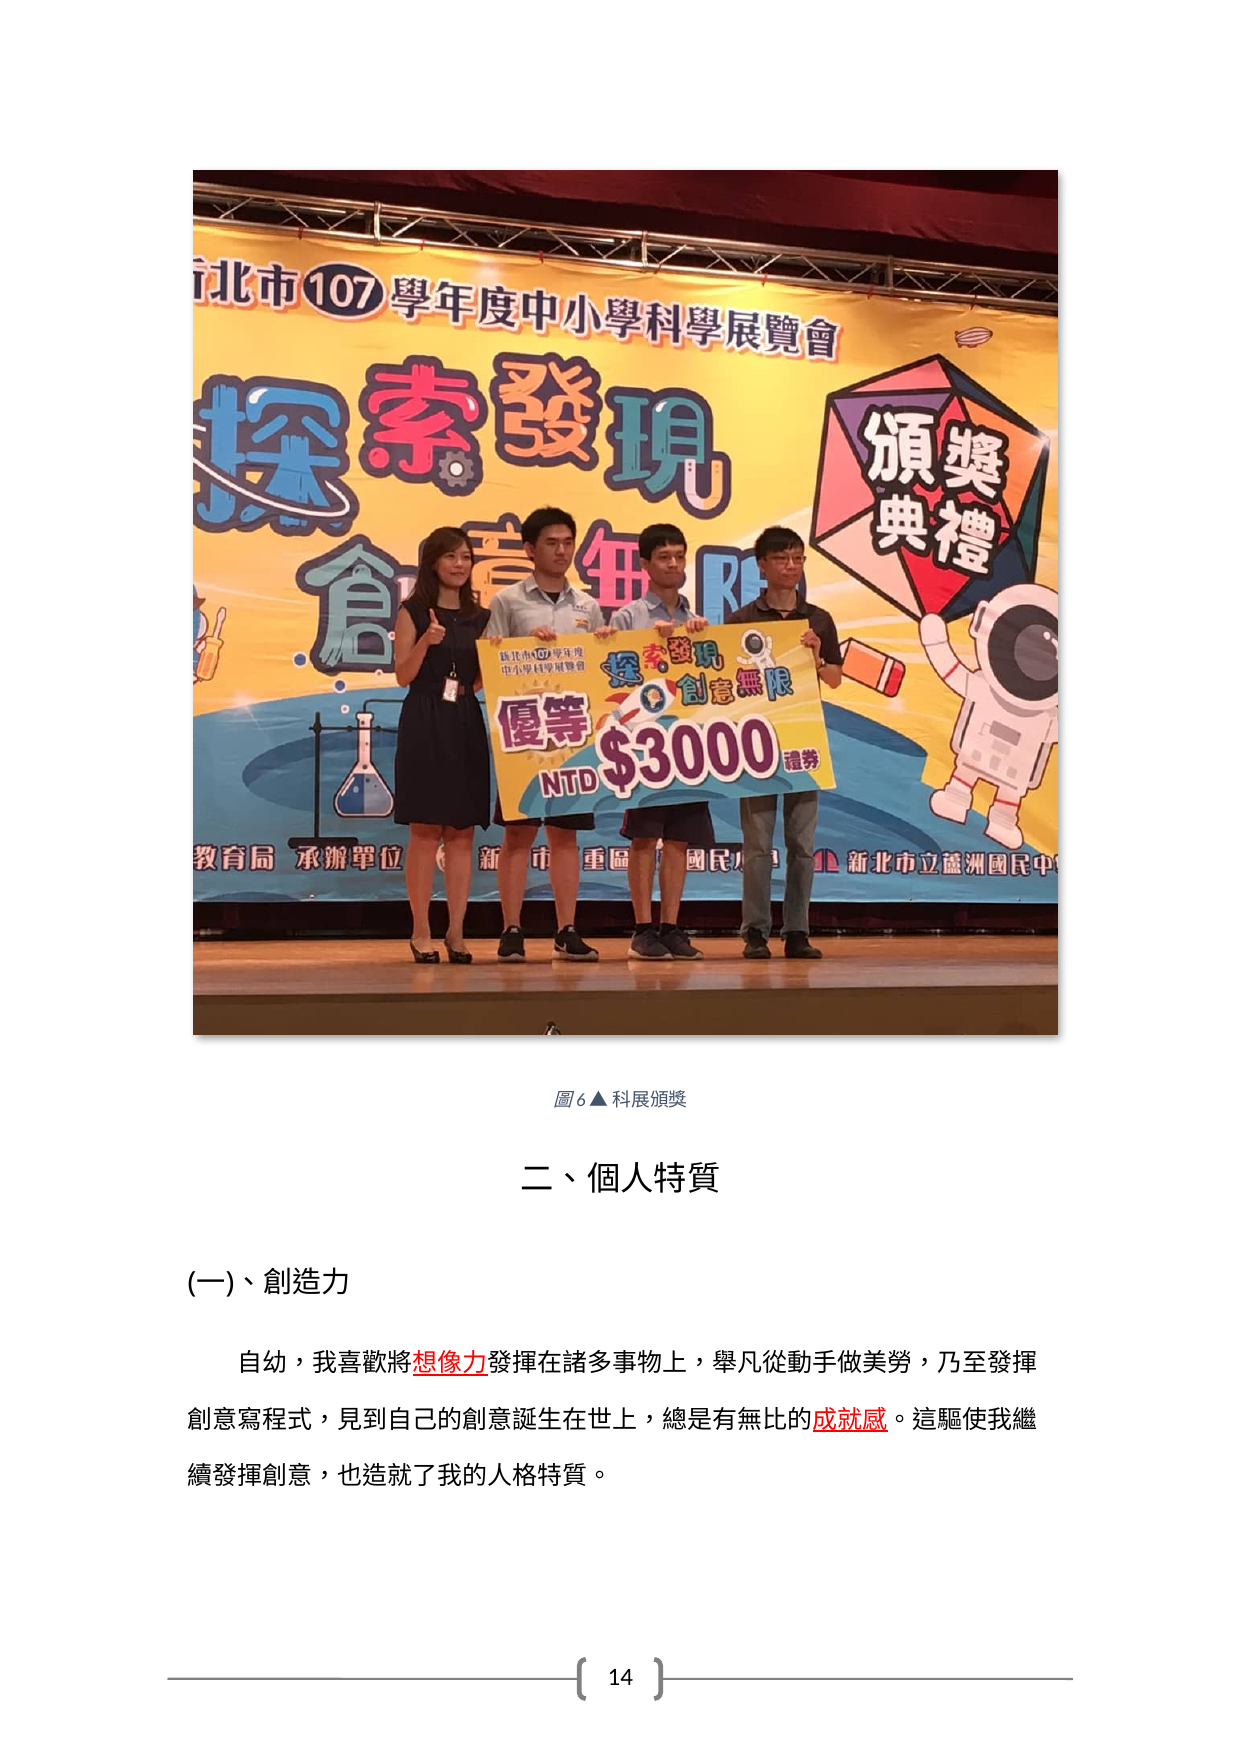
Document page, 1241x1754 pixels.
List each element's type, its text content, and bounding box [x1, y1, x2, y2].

text 圖 6 ▲ 科展頒獎 [187, 1080, 1053, 1117]
picture [193, 170, 1058, 1035]
text 自幼，我喜歡將想像力發揮在諸多事物上，舉凡從動手做美勞，乃至發揮創意寫程式，見到自己的創意誕生在世上，總是有無比的成就感。這驅使我繼續發揮創意，也造就了我的人格特質。 [187, 1342, 1053, 1492]
subtitle (一)、創造力 [187, 1242, 1053, 1317]
subtitle 二、個人特質 [187, 1138, 1053, 1213]
